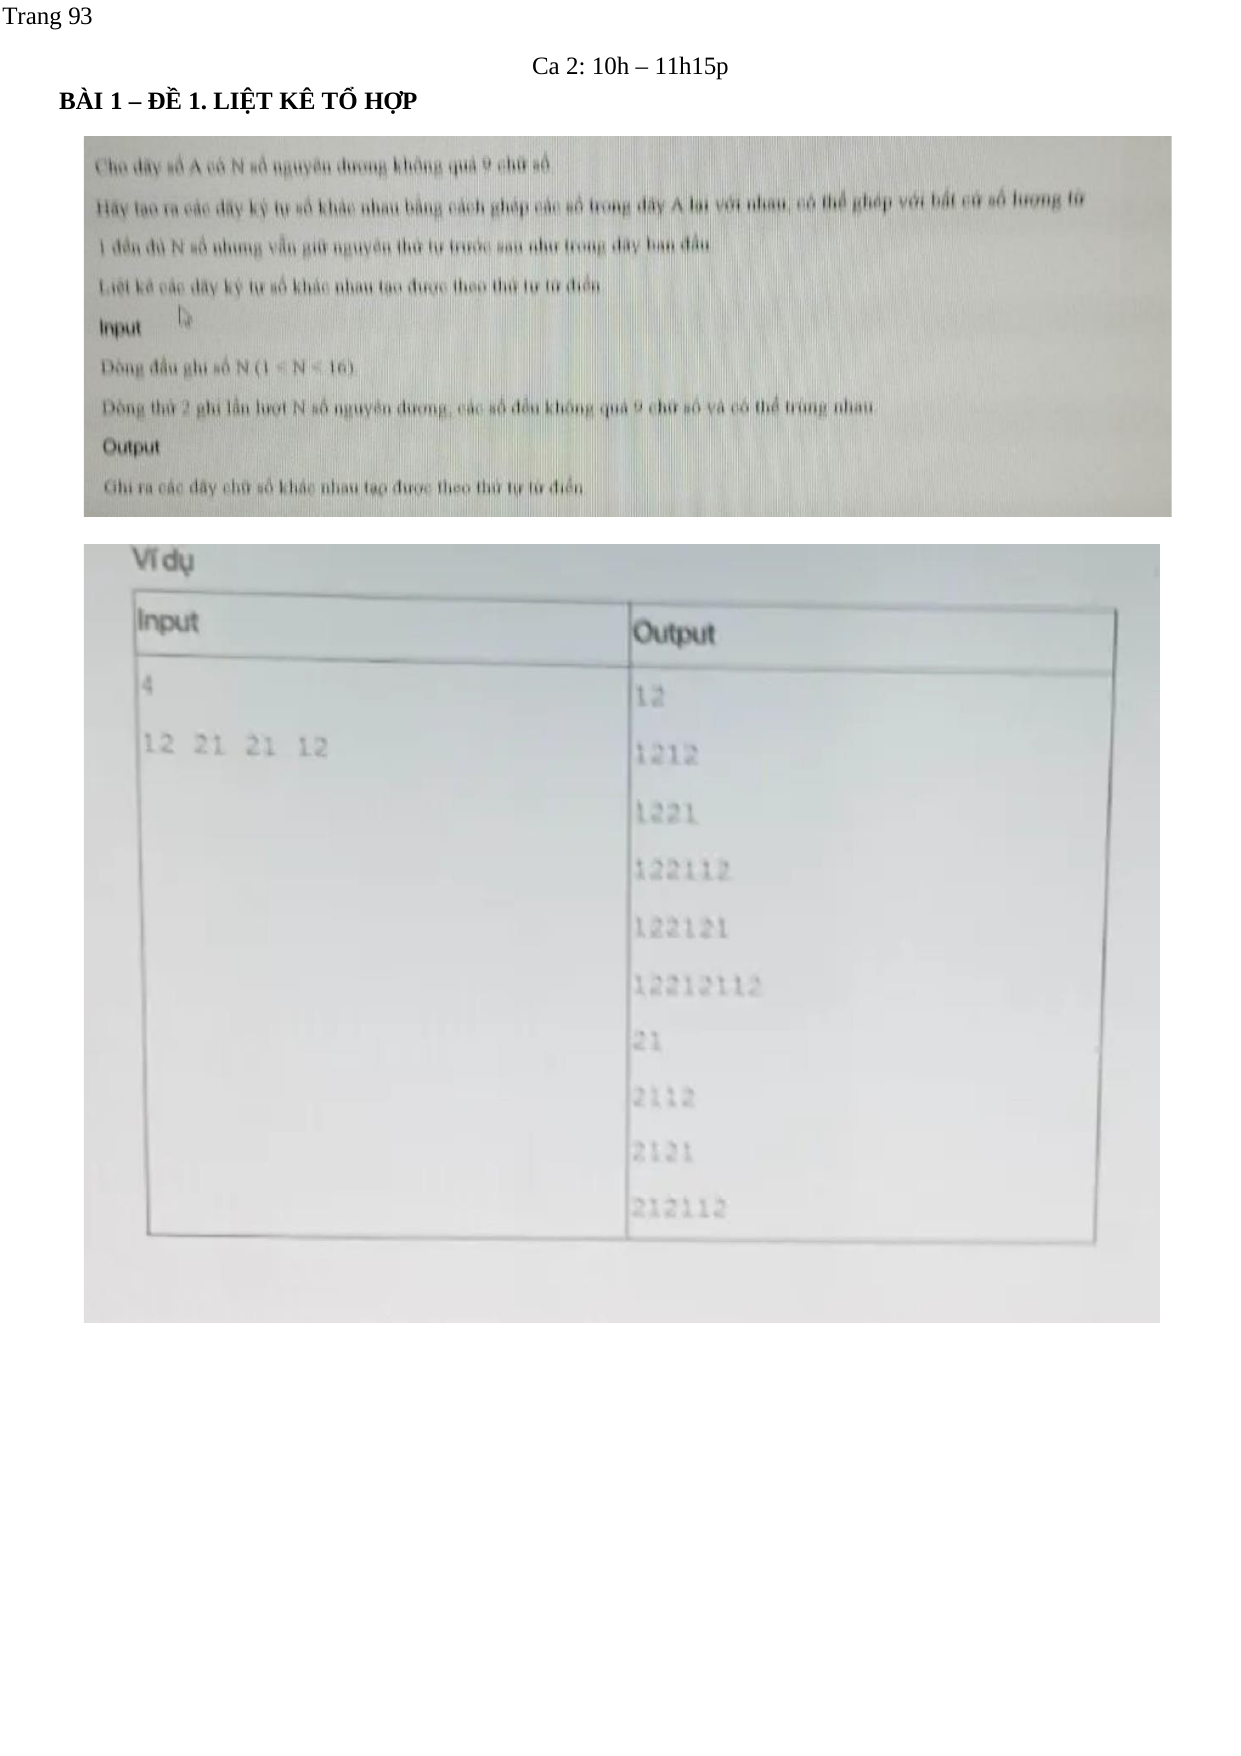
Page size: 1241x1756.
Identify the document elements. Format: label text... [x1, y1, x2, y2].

text Ca 2: 10h – 11h15p [86, 51, 1174, 79]
text BÀI 1 – ĐỀ 1. LIỆT KÊ TỔ HỢP [59, 86, 1226, 115]
picture [83, 544, 1160, 1323]
picture [83, 136, 1172, 517]
